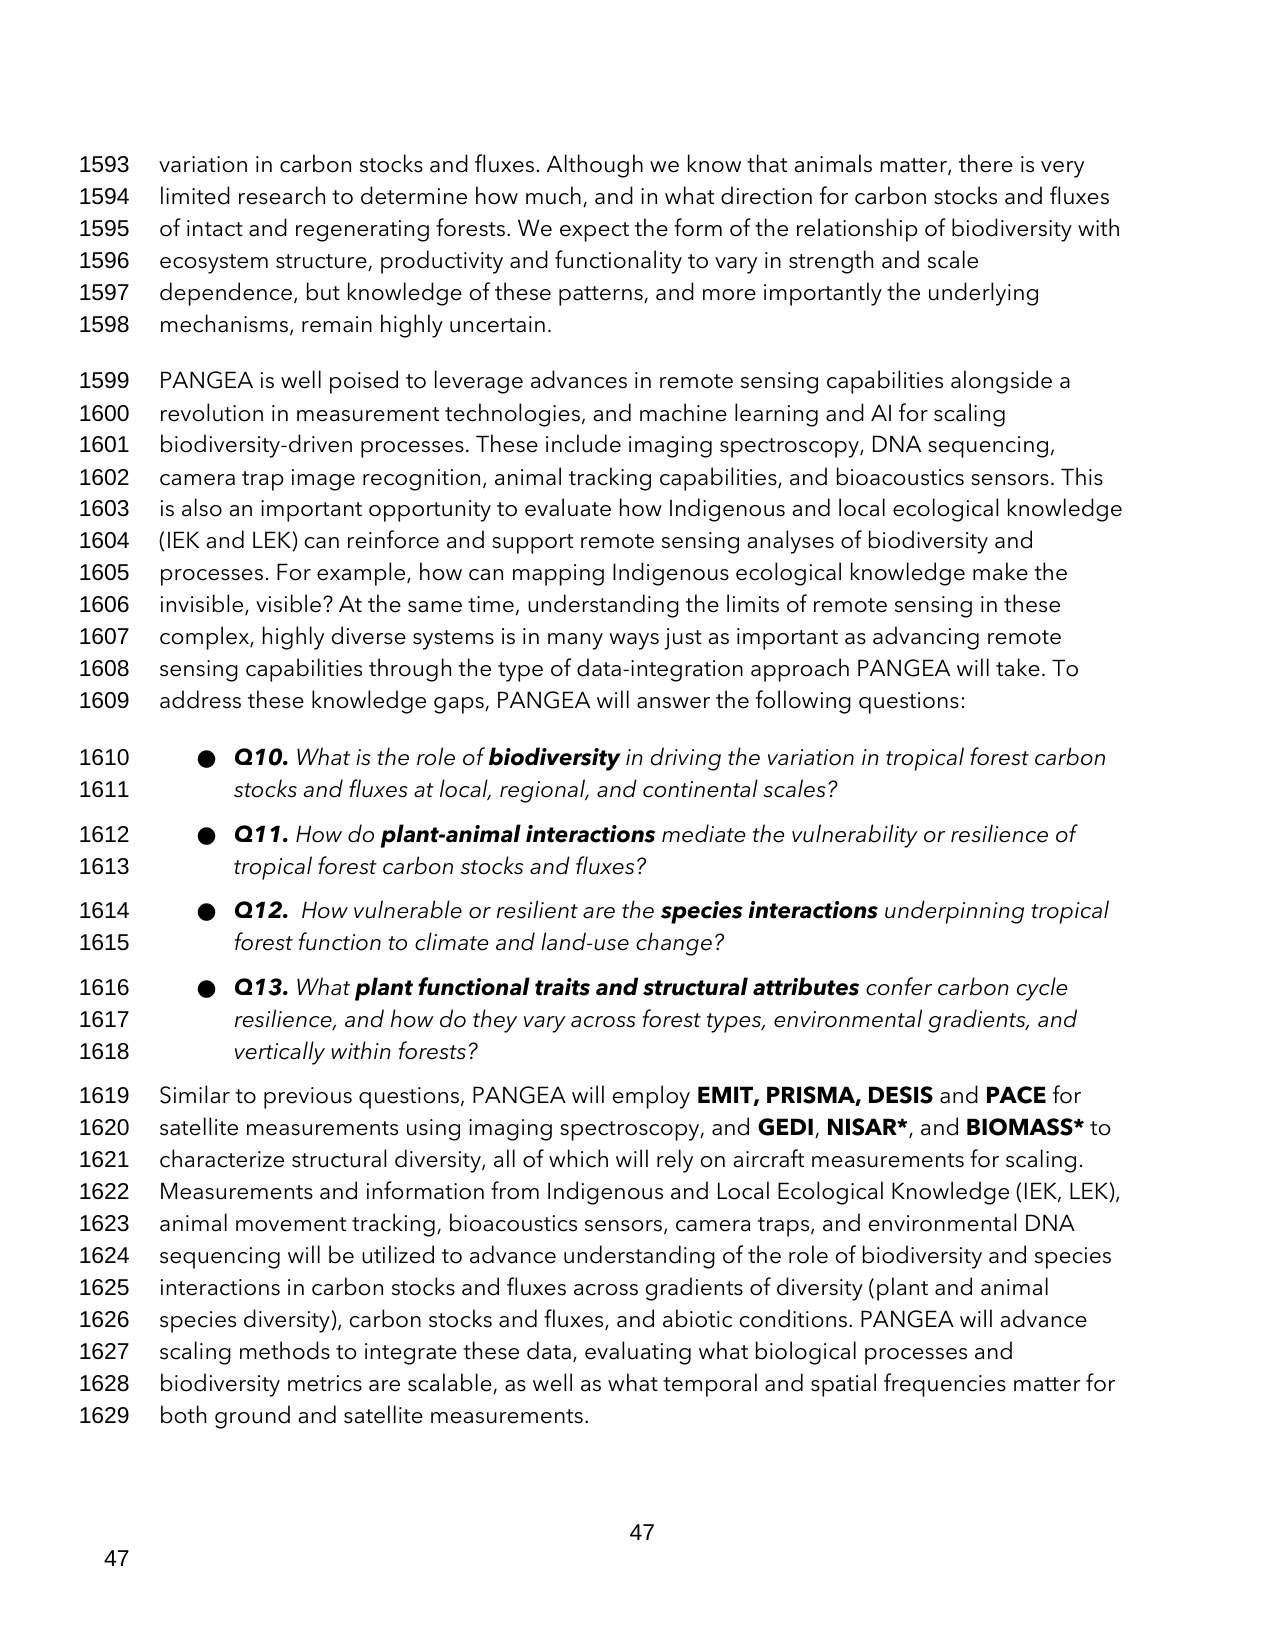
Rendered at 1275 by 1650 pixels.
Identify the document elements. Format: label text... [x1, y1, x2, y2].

text PANGEA is well poised to leverage advances in remote sensing capabilities alongside a revolution in measurement technologies, and machine learning and AI for scaling biodiversity-driven processes. These include imaging spectroscopy, DNA sequencing, camera trap image recognition, animal tracking capabilities, and bioacoustics sensors. This is also an important opportunity to evaluate how Indigenous and local ecological knowledge (IEK and LEK) can reinforce and support remote sensing analyses of biodiversity and processes. For example, how can mapping Indigenous ecological knowledge make the invisible, visible? At the same time, understanding the limits of remote sensing in these complex, highly diverse systems is in many ways just as important as advancing remote sensing capabilities through the type of data-integration approach PANGEA will take. To address these knowledge gaps, PANGEA will answer the following questions: [159, 367, 1125, 714]
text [159, 150, 1125, 338]
list Q11. How do plant-animal interactions mediate the vulnerability or resilience of tropical forest carbon stocks and fluxes? [196, 820, 1125, 880]
text Similar to previous questions, PANGEA will employ EMIT, PRISMA, DESIS and PACE for satellite measurements using imaging spectroscopy, and GEDI, NISAR*, and BIOMASS* to characterize structural diversity, all of which will rely on aircraft measurements for scaling. Measurements and information from Indigenous and Local Ecological Knowledge (IEK, LEK), animal movement tracking, bioacoustics sensors, camera traps, and environmental DNA sequencing will be utilized to advance understanding of the role of biodiversity and species interactions in carbon stocks and fluxes across gradients of diversity (plant and animal species diversity), carbon stocks and fluxes, and abiotic conditions. PANGEA will advance scaling methods to integrate these data, evaluating what biological processes and biodiversity metrics are scalable, as well as what temporal and spatial frequencies matter for both ground and satellite measurements. [159, 1081, 1125, 1429]
list Q12. How vulnerable or resilient are the species interactions underpinning tropical forest function to climate and land-use change? [196, 897, 1125, 956]
list Q13. What plant functional traits and structural attributes confer carbon cycle resilience, and how do they vary across forest types, environmental gradients, and vertically within forests? [196, 973, 1125, 1065]
list Q10. What is the role of biodiversity in driving the variation in tropical forest carbon stocks and fluxes at local, regional, and continental scales? [196, 744, 1125, 803]
